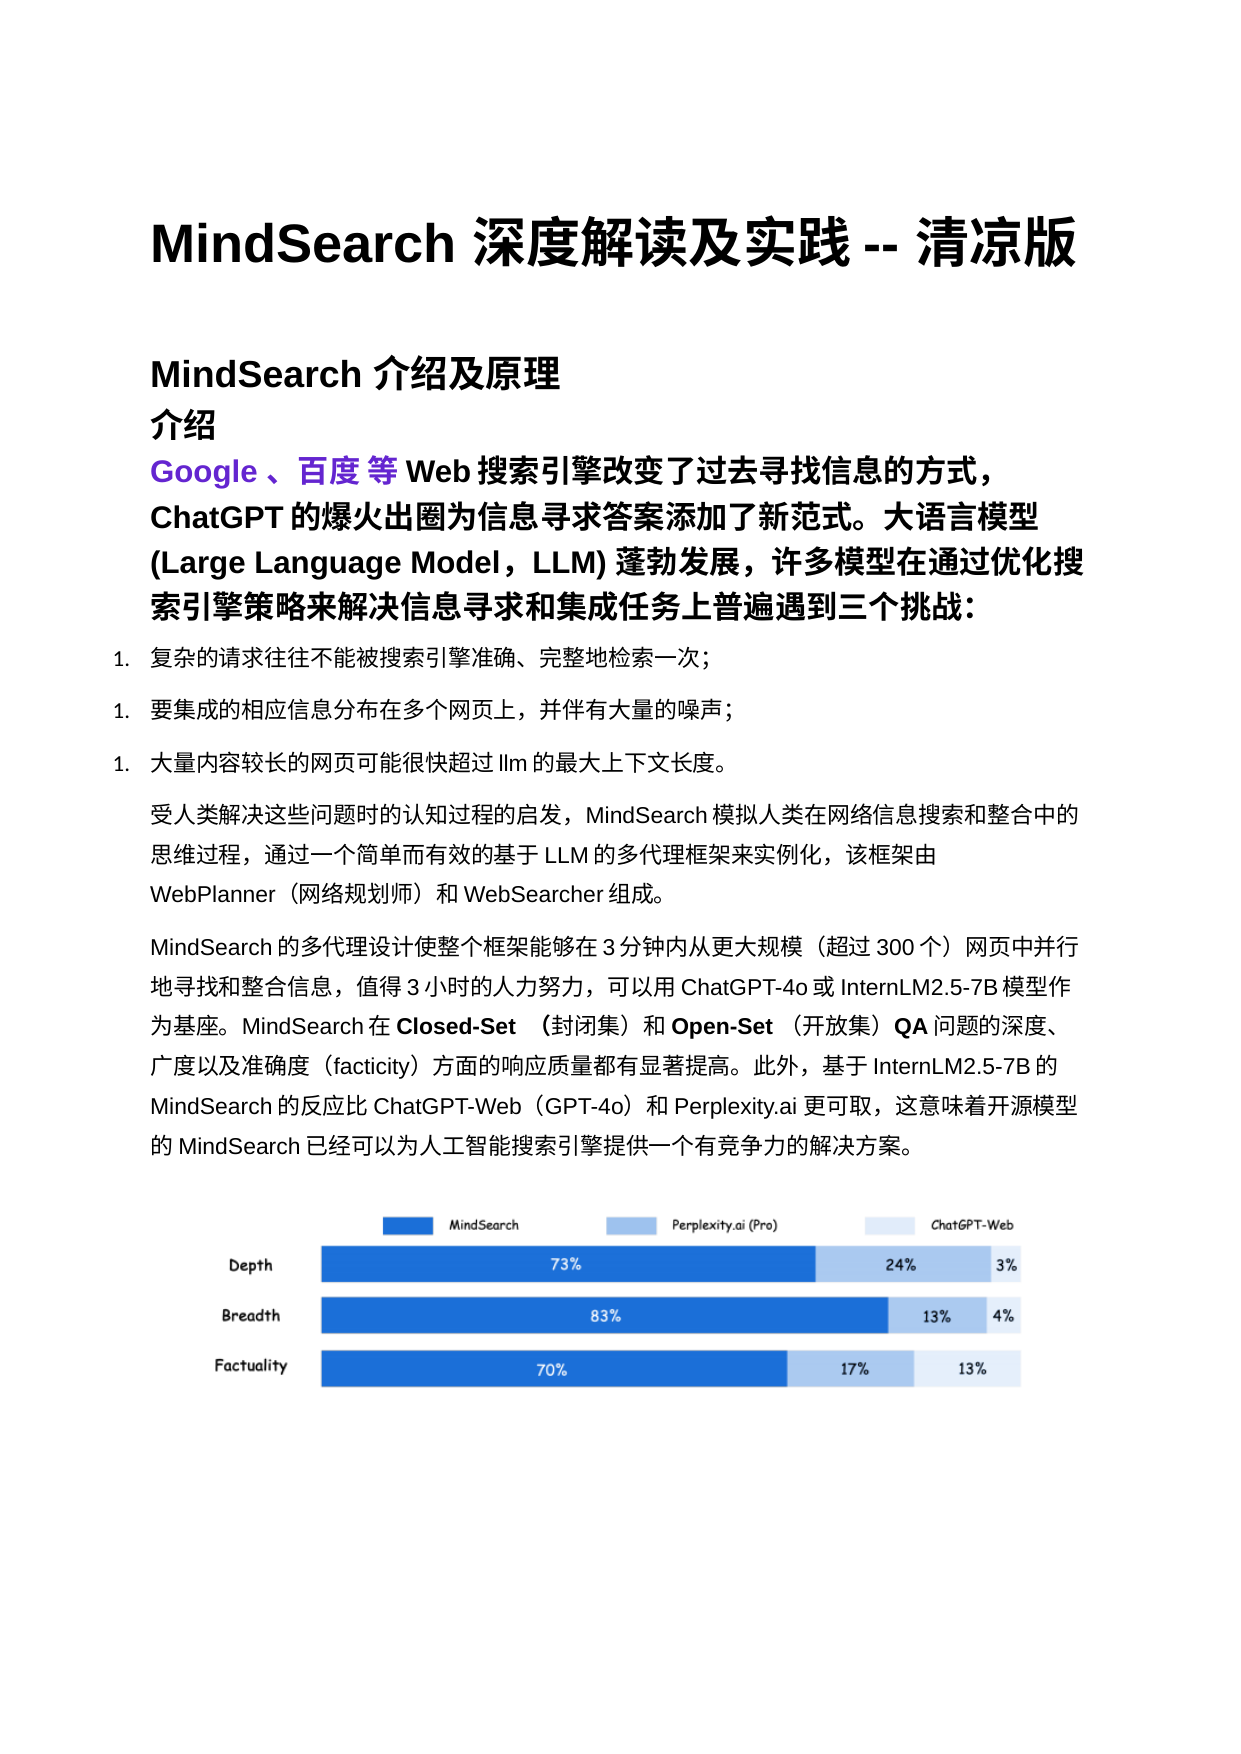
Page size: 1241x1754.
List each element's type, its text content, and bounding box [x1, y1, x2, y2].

text MindSearch 深度解读及实践 -- 清凉版 [150, 200, 1090, 278]
text 受人类解决这些问题时的认知过程的启发，MindSearch模拟人类在网络信息搜索和整合中的思维过程，通过一个简单而有效的基于LLM的多代理框架来实例化，该框架由WebPlanner（网络规划师）和WebSearcher组成。 [150, 797, 1090, 909]
picture [188, 1180, 1052, 1393]
list 复杂的请求往往不能被搜索引擎准确、完整地检索一次； [112, 640, 1090, 673]
list 大量内容较长的网页可能很快超过llm的最大上下文长度。 [112, 744, 1090, 778]
list 要集成的相应信息分布在多个网页上，并伴有大量的噪声； [112, 692, 1090, 725]
text MindSearch的多代理设计使整个框架能够在3分钟内从更大规模（超过300个）网页中并行地寻找和整合信息，值得3小时的人力努力，可以用ChatGPT-4o或InternLM2.5-7B模型作为基座。MindSearch在Closed-Set （封闭集）和 Open-Set （开放集）QA问题的深度、广度以及准确度（facticity）方面的响应质量都有显著提高。此外，基于InternLM2.5-7B的MindSearch的反应比ChatGPT-Web（GPT-4o）和Perplexity.ai 更可取，这意味着开源模型的 MindSearch已经可以为人工智能搜索引擎提供一个有竞争力的解决方案。 [150, 929, 1090, 1161]
